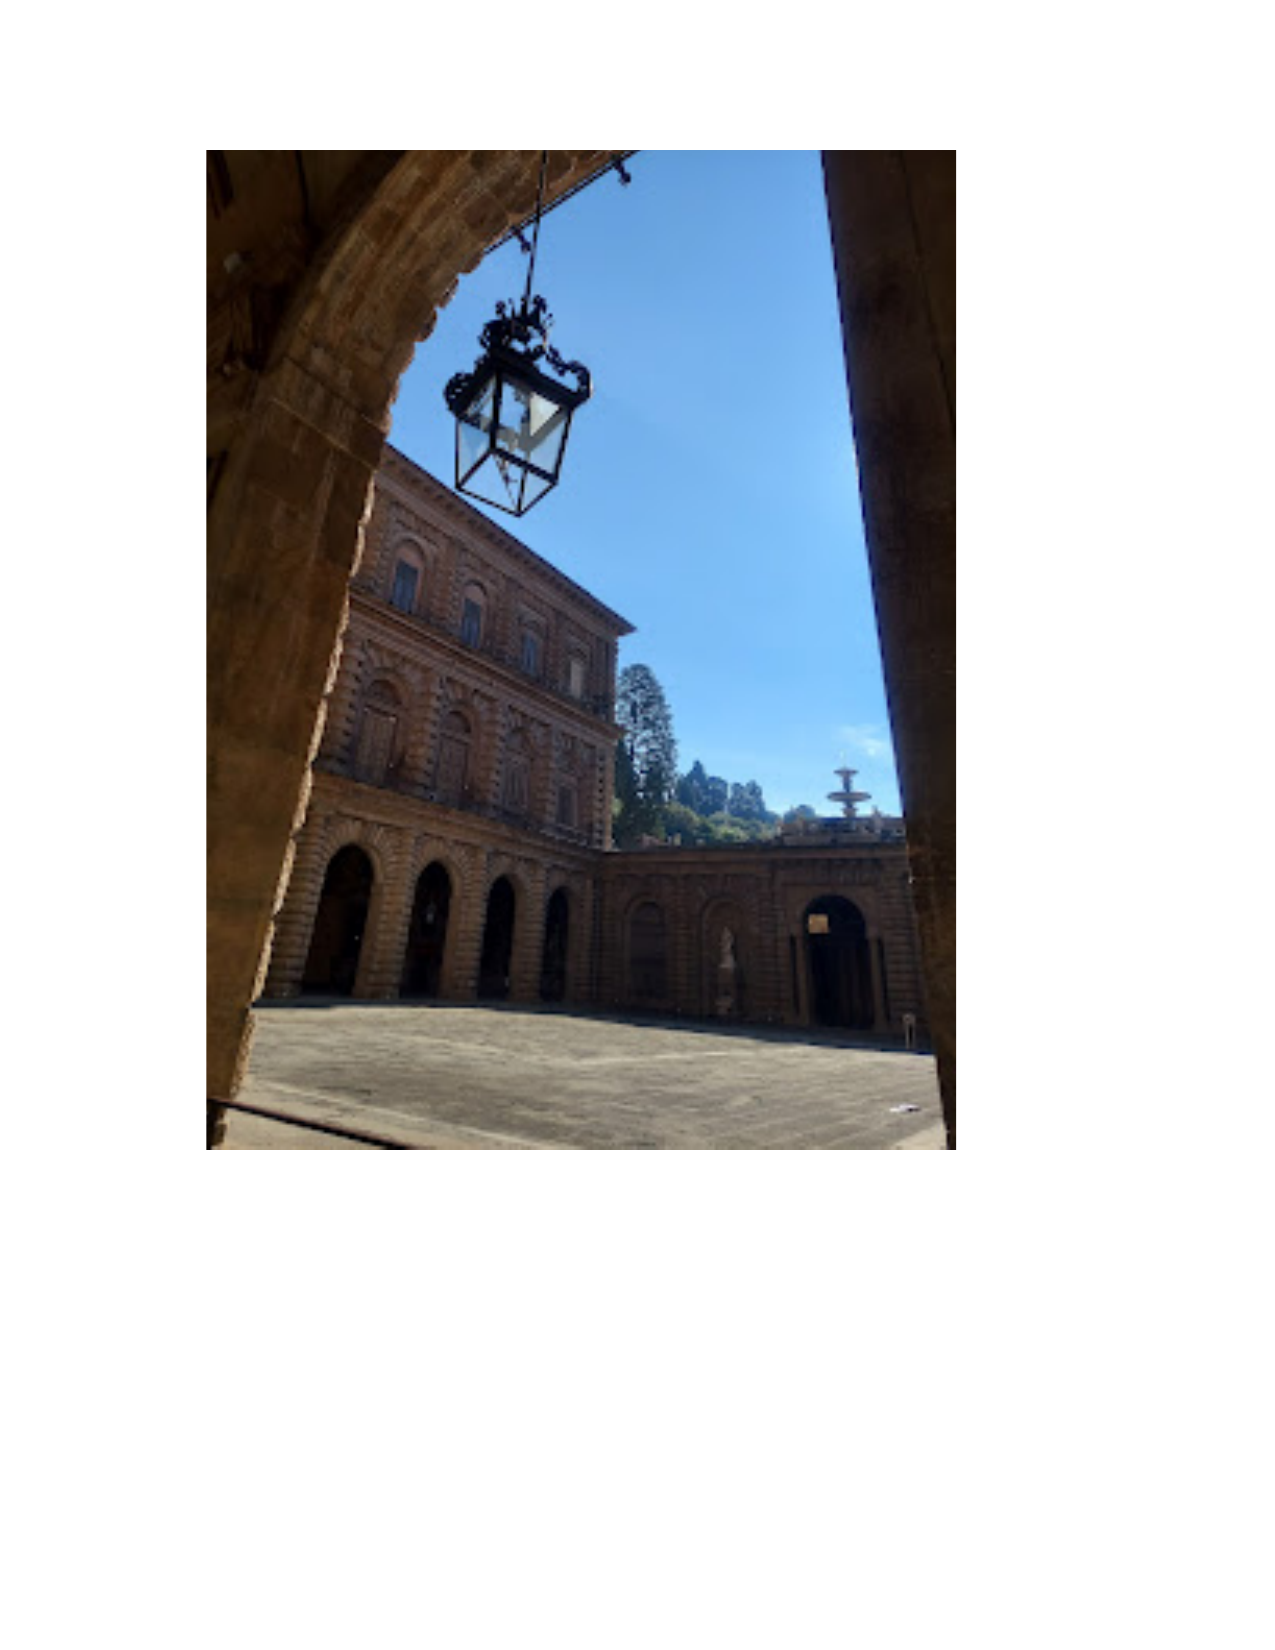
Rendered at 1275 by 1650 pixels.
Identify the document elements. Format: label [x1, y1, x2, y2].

picture [206, 150, 957, 1150]
